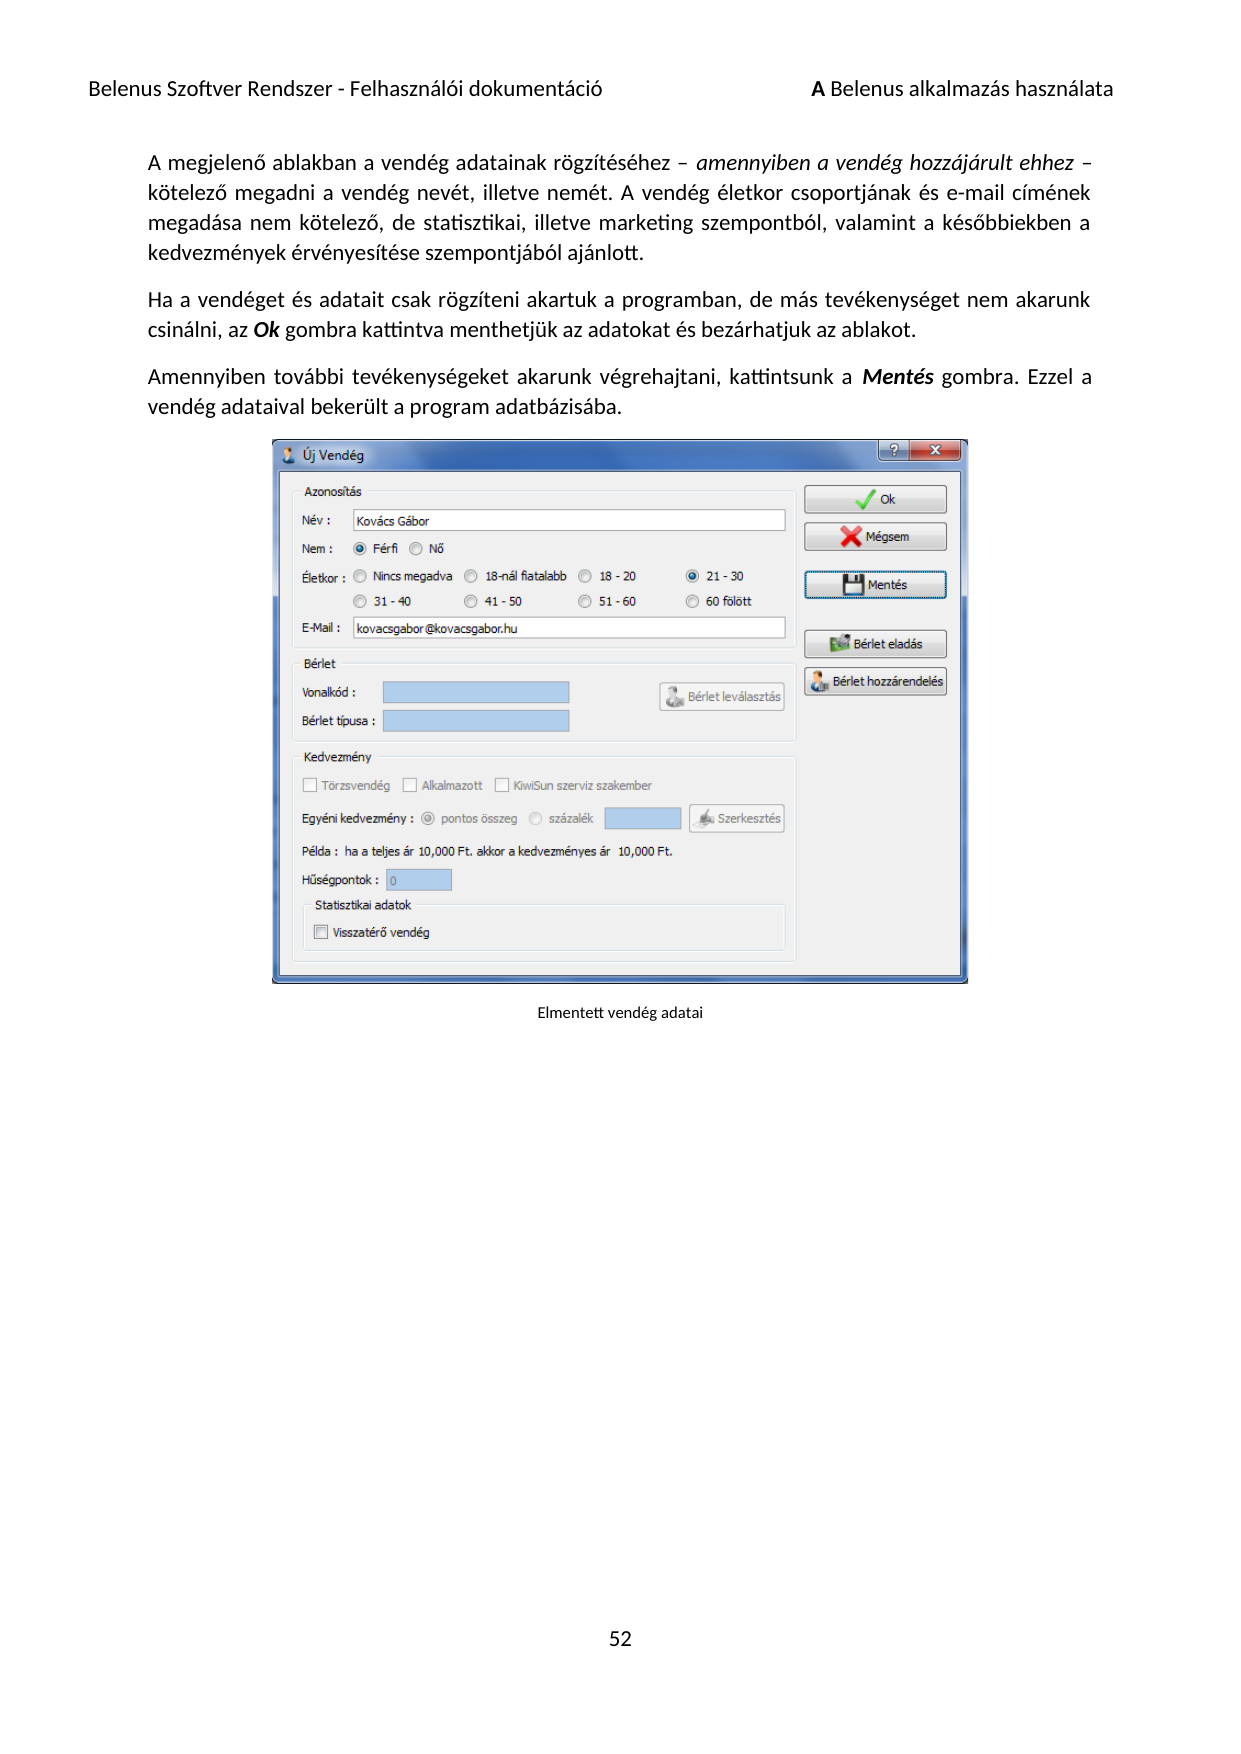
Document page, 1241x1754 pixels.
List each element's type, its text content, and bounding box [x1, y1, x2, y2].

picture [272, 439, 969, 984]
text A megjelenő ablakban a vendég adatainak rögzítéséhez – amennyiben a vendég hozzájárult ehhez – kötelező megadni a vendég nevét, illetve nemét. A vendég életkor csoportjának és e-mail címének megadása nem kötelező, de statisztikai, illetve marketing szempontból, valamint a későbbiekben a kedvezmények érvényesítése szempontjából ajánlott. [148, 148, 1093, 266]
text Amennyiben további tevékenységeket akarunk végrehajtani, kattintsunk a Mentés gombra. Ezzel a vendég adataival bekerült a program adatbázisába. [148, 362, 1093, 420]
text Ha a vendéget és adatait csak rögzíteni akartuk a programban, de más tevékenységet nem akarunk csinálni, az Ok gombra kattintva menthetjük az adatokat és bezárhatjuk az ablakot. [148, 285, 1093, 343]
text Elmentett vendég adatai [148, 1002, 1093, 1022]
